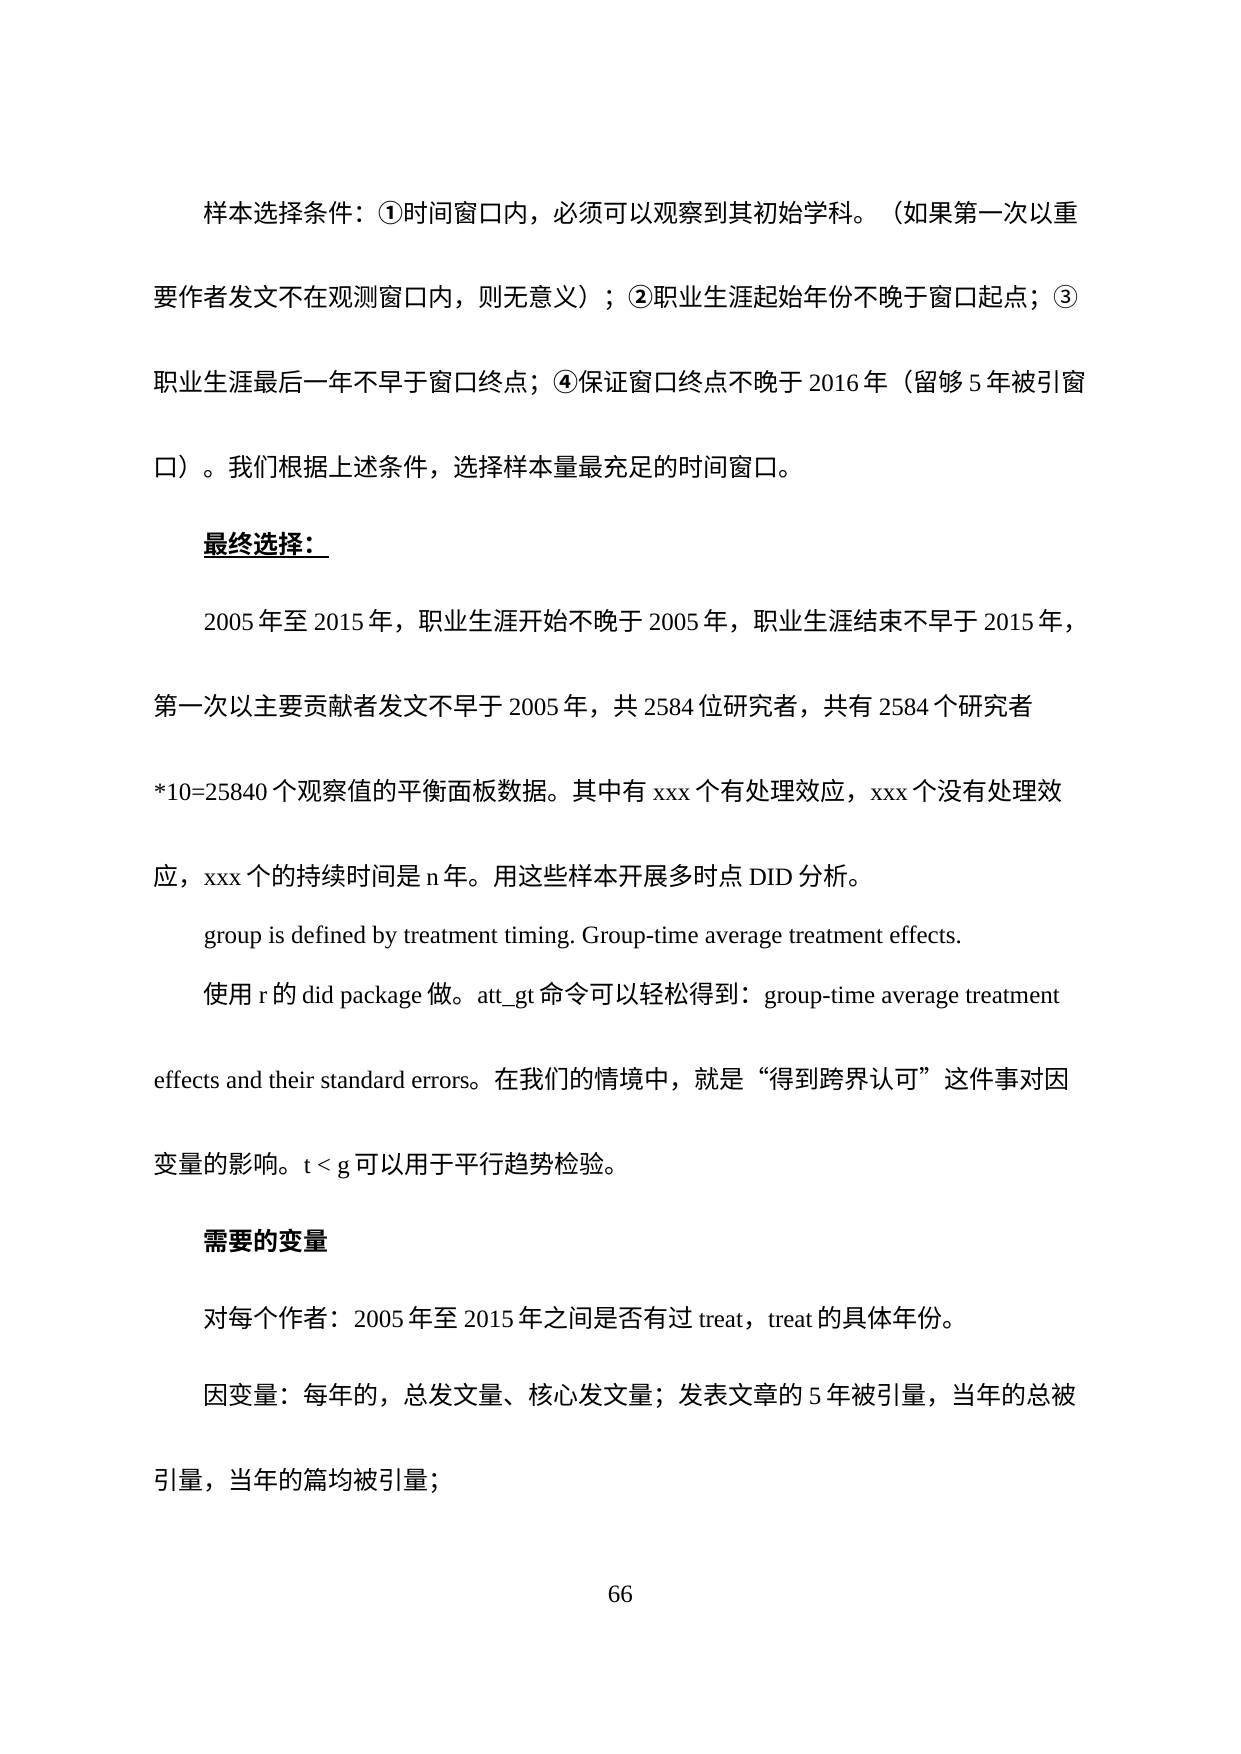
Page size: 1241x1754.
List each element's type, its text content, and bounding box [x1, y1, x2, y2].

text 需要的变量 [153, 1205, 1087, 1273]
text group is defined by treatment timing. Group-time average treatment effects. [153, 917, 1087, 951]
text 使用r的did package做。att_gt命令可以轻松得到：group-time average treatment effects and their standard errors。在我们的情境中，就是“得到跨界认可”这件事对因变量的影响。t < g可以用于平行趋势检验。 [153, 959, 1087, 1196]
text 因变量：每年的，总发文量、核心发文量；发表文章的5年被引量，当年的总被引量，当年的篇均被引量； [153, 1359, 1087, 1512]
text 最终选择： [153, 509, 1087, 577]
text 对每个作者：2005年至2015年之间是否有过treat，treat的具体年份。 [153, 1282, 1087, 1350]
text 样本选择条件：①时间窗口内，必须可以观察到其初始学科。（如果第一次以重要作者发文不在观测窗口内，则无意义）；②职业生涯起始年份不晚于窗口起点；③职业生涯最后一年不早于窗口终点；④保证窗口终点不晚于2016年（留够5年被引窗口）。我们根据上述条件，选择样本量最充足的时间窗口。 [153, 177, 1087, 500]
text 2005年至2015年，职业生涯开始不晚于2005年，职业生涯结束不早于2015年，第一次以主要贡献者发文不早于2005年，共2584位研究者，共有2584个研究者*10=25840个观察值的平衡面板数据。其中有xxx个有处理效应，xxx个没有处理效应，xxx个的持续时间是n年。用这些样本开展多时点DID分析。 [153, 586, 1087, 908]
